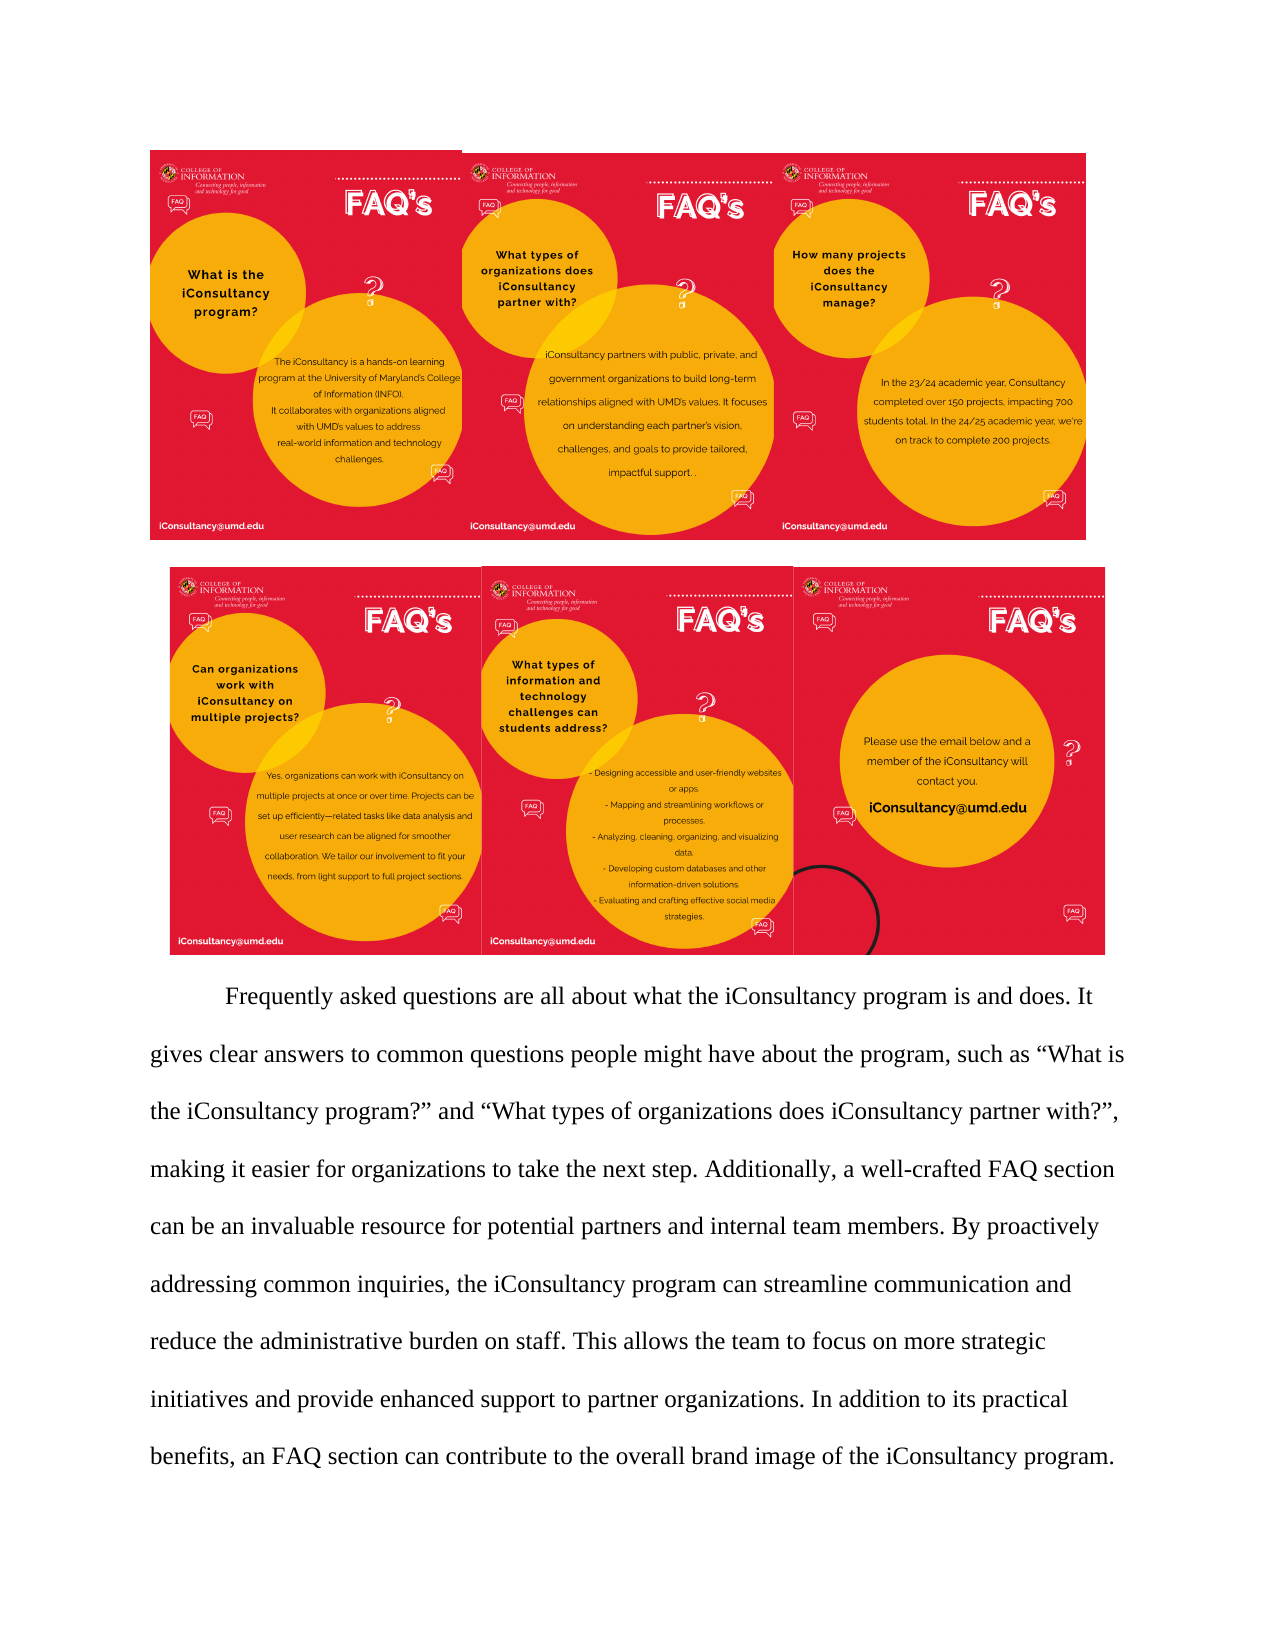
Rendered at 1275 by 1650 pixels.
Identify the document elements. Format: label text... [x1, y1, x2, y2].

text Frequently asked questions are all about what the iConsultancy program is and does. It gives clear answers to common questions people might have about the program, such as “What is the iConsultancy program?” and “What types of organizations does iConsultancy partner with?”, making it easier for organizations to take the next step. Additionally, a well-crafted FAQ section can be an invaluable resource for potential partners and internal team members. By proactively addressing common inquiries, the iConsultancy program can streamline communication and reduce the administrative burden on staff. This allows the team to focus on more strategic initiatives and provide enhanced support to partner organizations. In addition to its practical benefits, an FAQ section can contribute to the overall brand image of the iConsultancy program. [150, 981, 1125, 1470]
picture [150, 150, 1086, 540]
picture [169, 566, 1106, 955]
